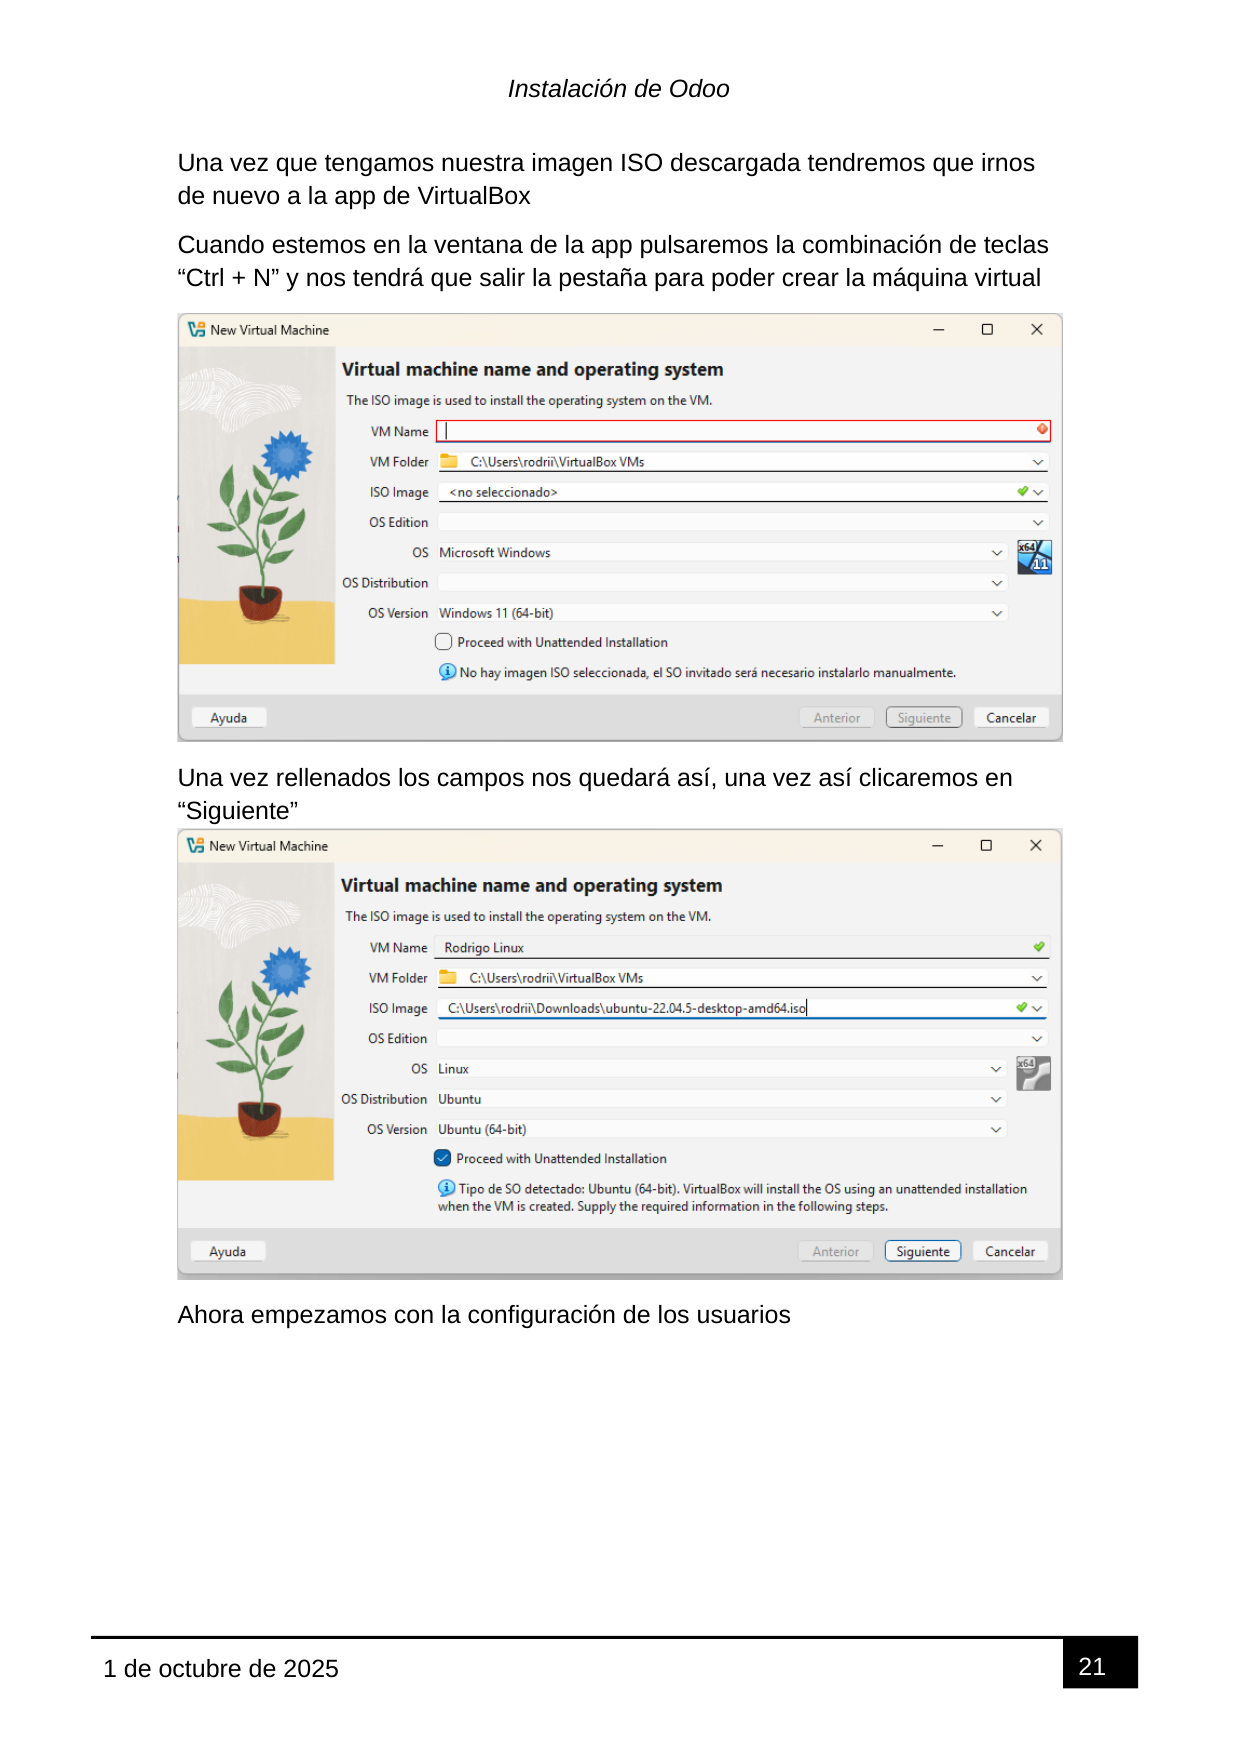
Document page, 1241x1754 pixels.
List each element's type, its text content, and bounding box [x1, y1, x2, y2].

text Una vez rellenados los campos nos quedará así, una vez así clicaremos en “Siguiente” [177, 763, 1063, 828]
text Cuando estemos en la ventana de la app pulsaremos la combinación de teclas “Ctrl + N” y nos tendrá que salir la pestaña para poder crear la máquina virtual [177, 230, 1063, 292]
picture [177, 313, 1063, 742]
text Una vez que tengamos nuestra imagen ISO descargada tendremos que irnos de nuevo a la app de VirtualBox [177, 148, 1063, 209]
picture [177, 828, 1063, 1280]
text Ahora empezamos con la configuración de los usuarios [177, 1300, 1063, 1329]
